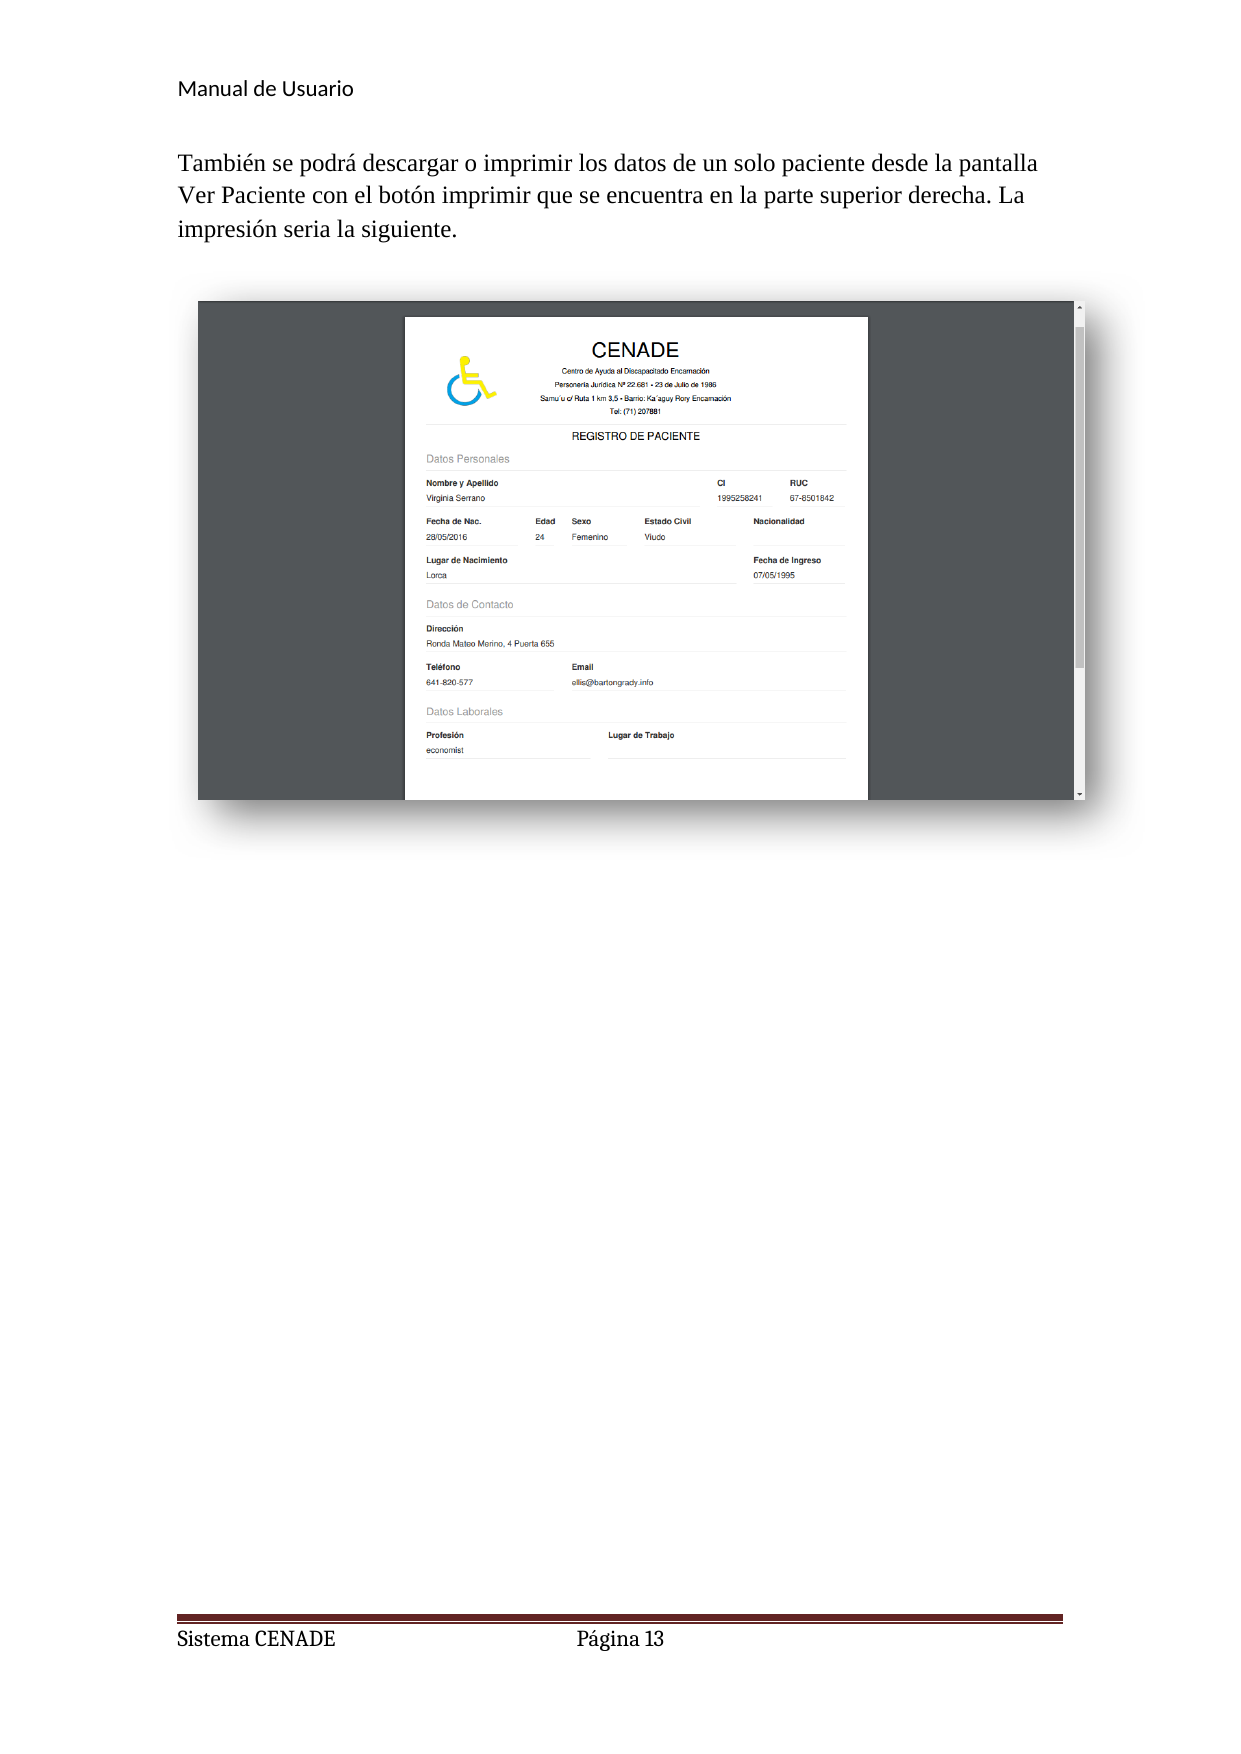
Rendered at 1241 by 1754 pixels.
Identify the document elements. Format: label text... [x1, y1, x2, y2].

picture [198, 301, 1085, 800]
text También se podrá descargar o imprimir los datos de un solo paciente desde la pantalla Ver Paciente con el botón imprimir que se encuentra en la parte superior derecha. La impresión seria la siguiente. [177, 148, 1063, 242]
